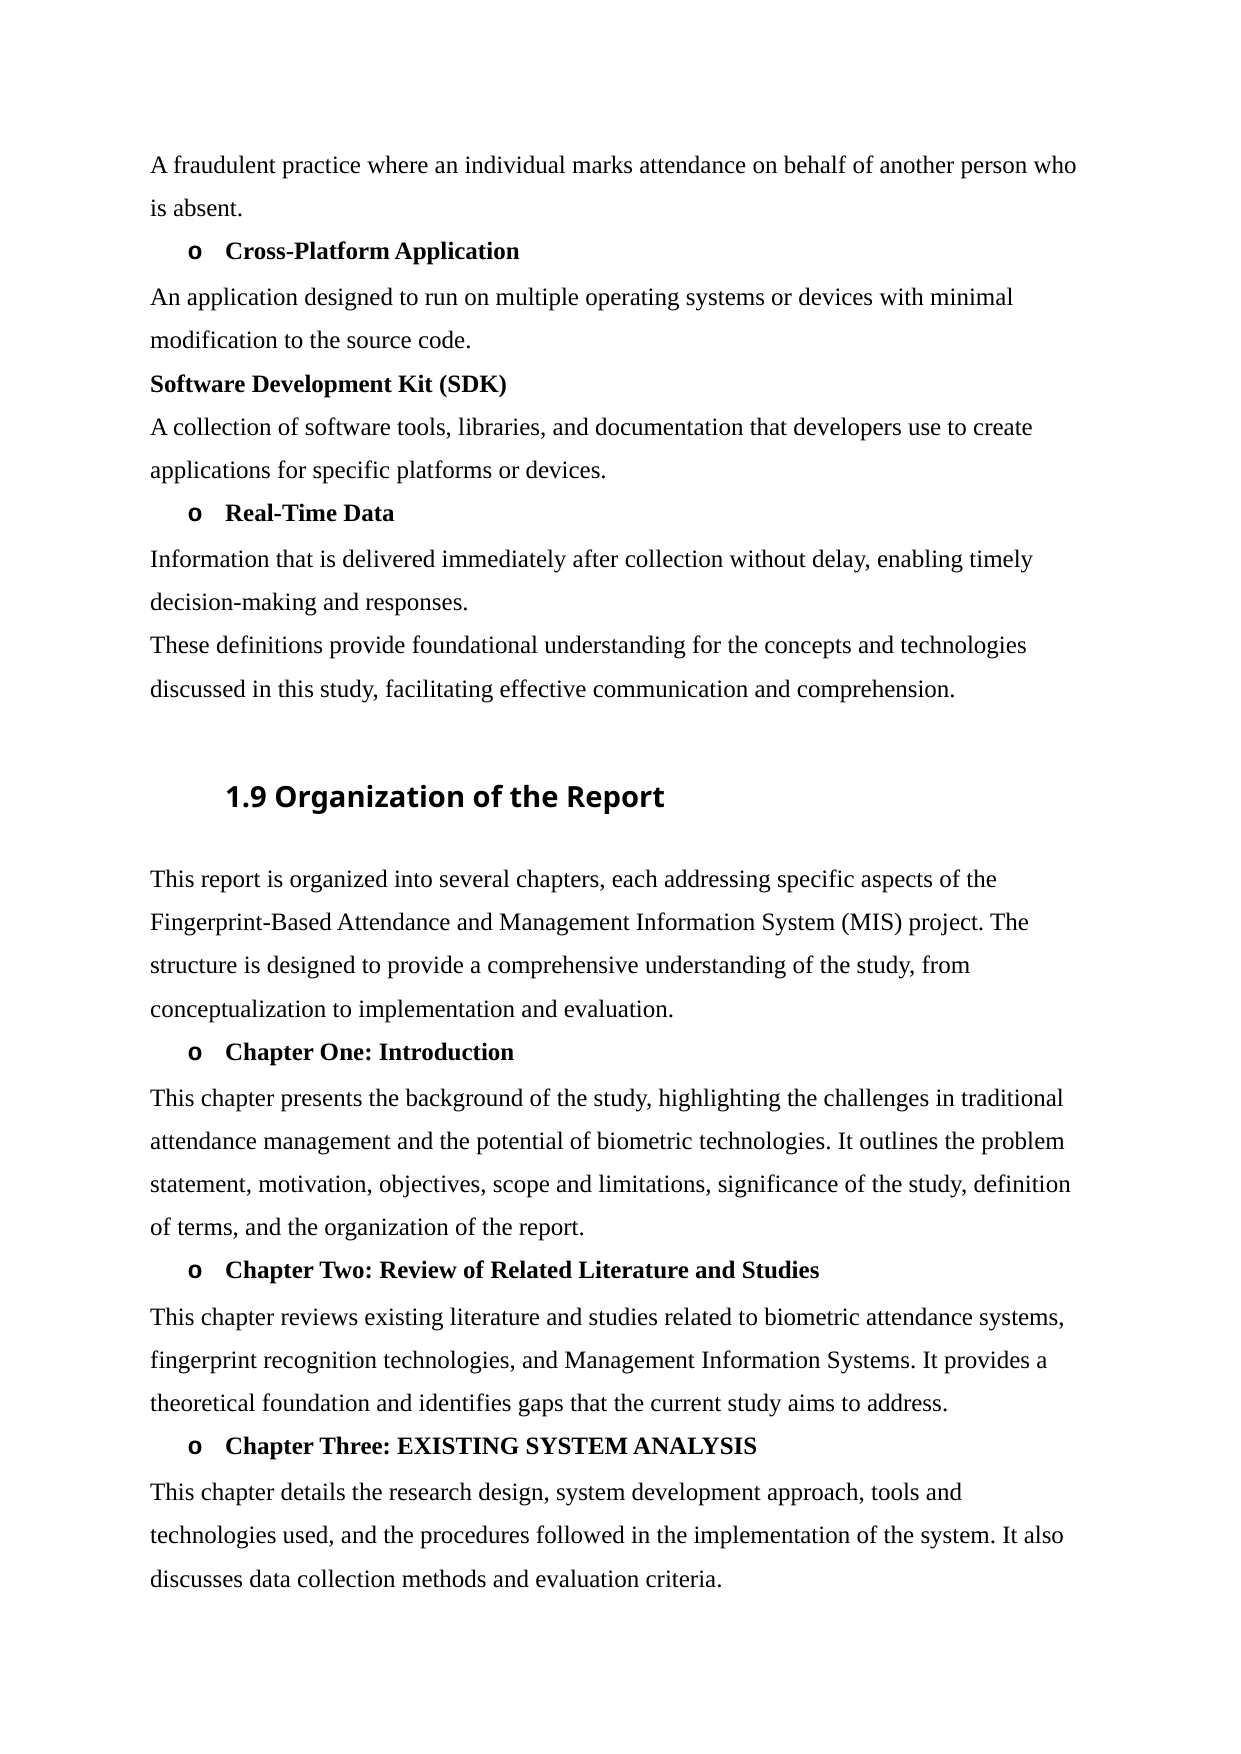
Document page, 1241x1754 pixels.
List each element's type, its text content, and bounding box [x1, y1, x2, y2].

text This chapter details the research design, system development approach, tools and technologies used, and the procedures followed in the implementation of the system. It also discusses data collection methods and evaluation criteria. [150, 1477, 1090, 1592]
text Information that is delivered immediately after collection without delay, enabling timely decision-making and responses. [150, 544, 1090, 616]
text This chapter presents the background of the study, highlighting the challenges in traditional attendance management and the potential of biometric technologies. It outlines the problem statement, motivation, objectives, scope and limitations, significance of the study, definition of terms, and the organization of the report. [150, 1083, 1090, 1241]
text This report is organized into several chapters, each addressing specific aspects of the Fingerprint-Based Attendance and Management Information System (MIS) project. The structure is designed to provide a comprehensive understanding of the study, from conceptualization to implementation and evaluation. [150, 864, 1090, 1022]
list Chapter One: Introduction [187, 1037, 1090, 1068]
text A collection of software tools, libraries, and documentation that developers use to create applications for specific platforms or devices. [150, 412, 1090, 484]
subtitle 1.9 Organization of the Report [150, 777, 1090, 816]
text Software Development Kit (SDK) [150, 369, 1090, 397]
list Cross-Platform Application [187, 236, 1090, 267]
list Real-Time Data [187, 498, 1090, 529]
list Chapter Two: Review of Related Literature and Studies [187, 1256, 1090, 1286]
text These definitions provide foundational understanding for the concepts and technologies discussed in this study, facilitating effective communication and comprehension. [150, 631, 1090, 702]
list Chapter Three: EXISTING SYSTEM ANALYSIS [187, 1431, 1090, 1462]
text This chapter reviews existing literature and studies related to biometric attendance systems, fingerprint recognition technologies, and Management Information Systems. It provides a theoretical foundation and identifies gaps that the current study aims to address. [150, 1302, 1090, 1417]
text An application designed to run on multiple operating systems or devices with minimal modification to the source code. [150, 282, 1090, 354]
text A fraudulent practice where an individual marks attendance on behalf of another person who is absent. [150, 150, 1090, 222]
